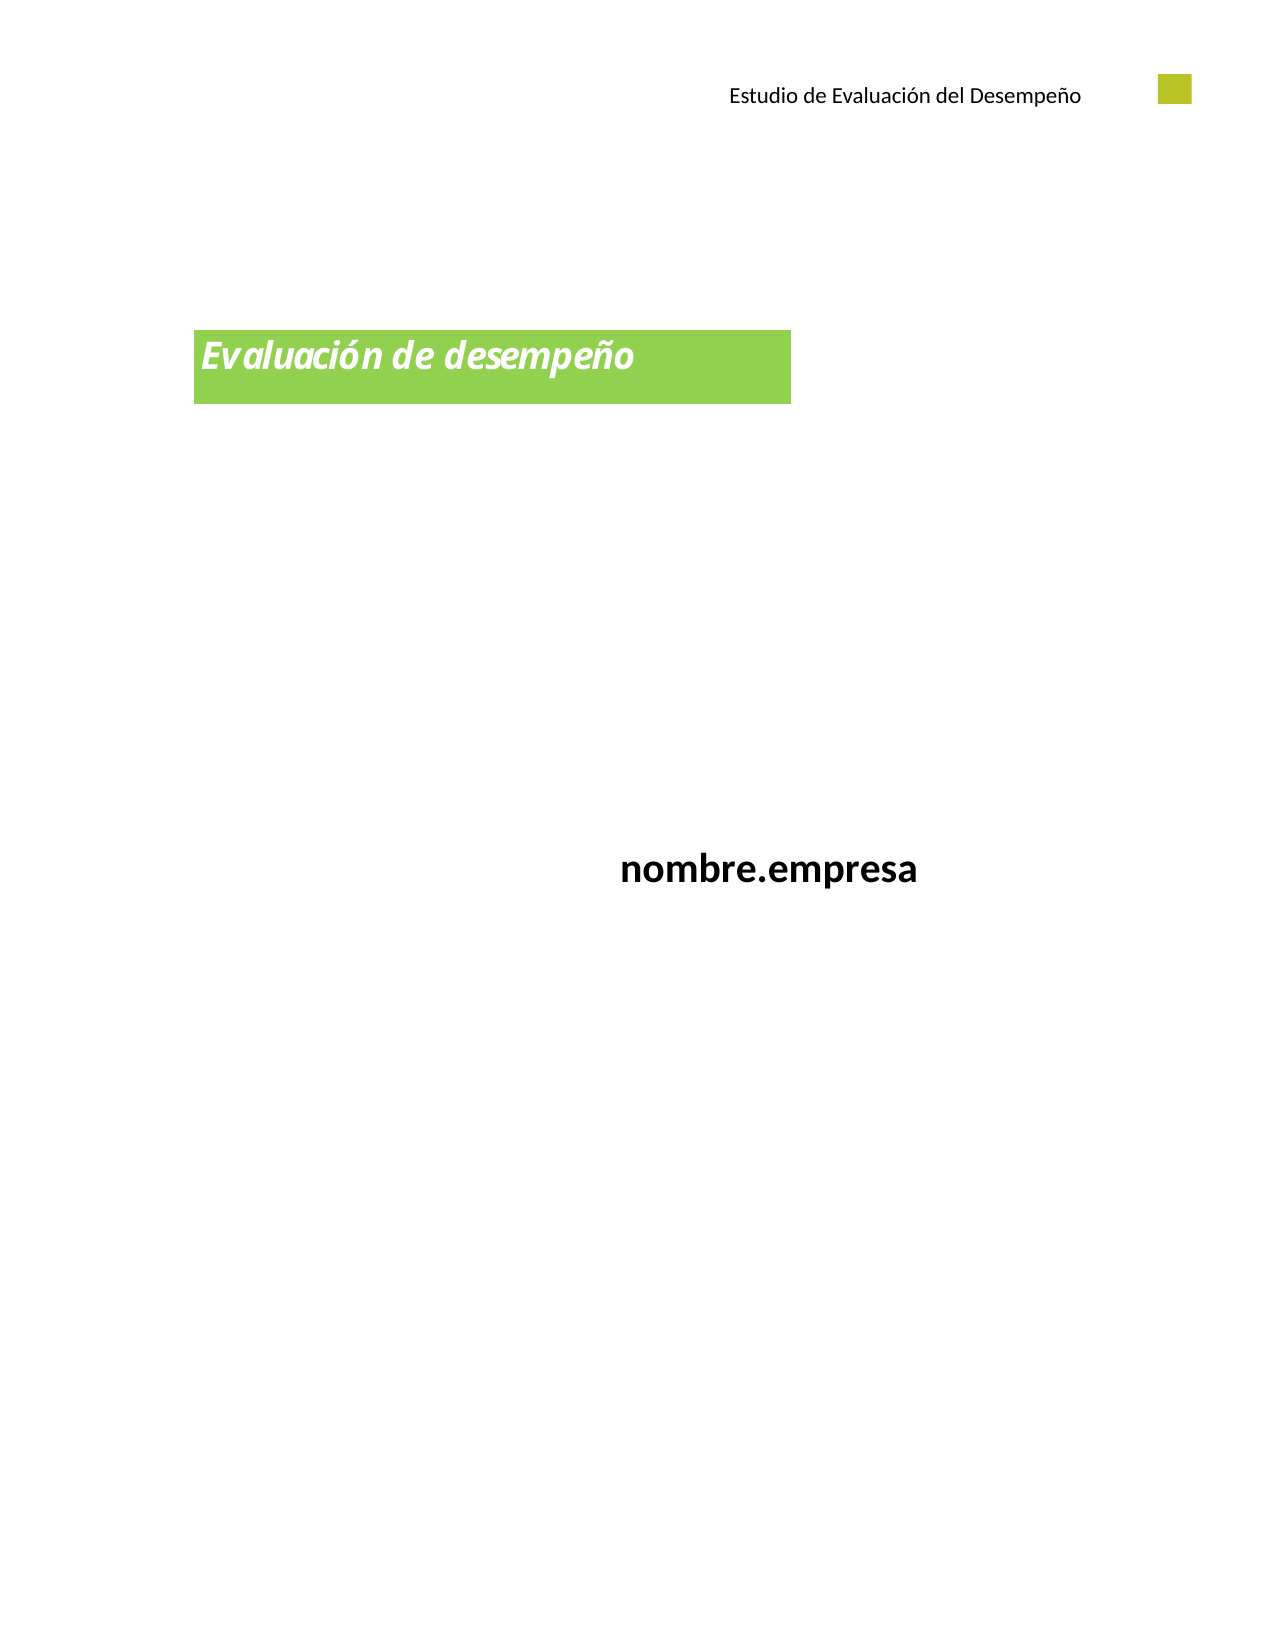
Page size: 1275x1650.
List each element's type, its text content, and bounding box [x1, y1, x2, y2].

text nombre.empresa [546, 842, 1098, 892]
